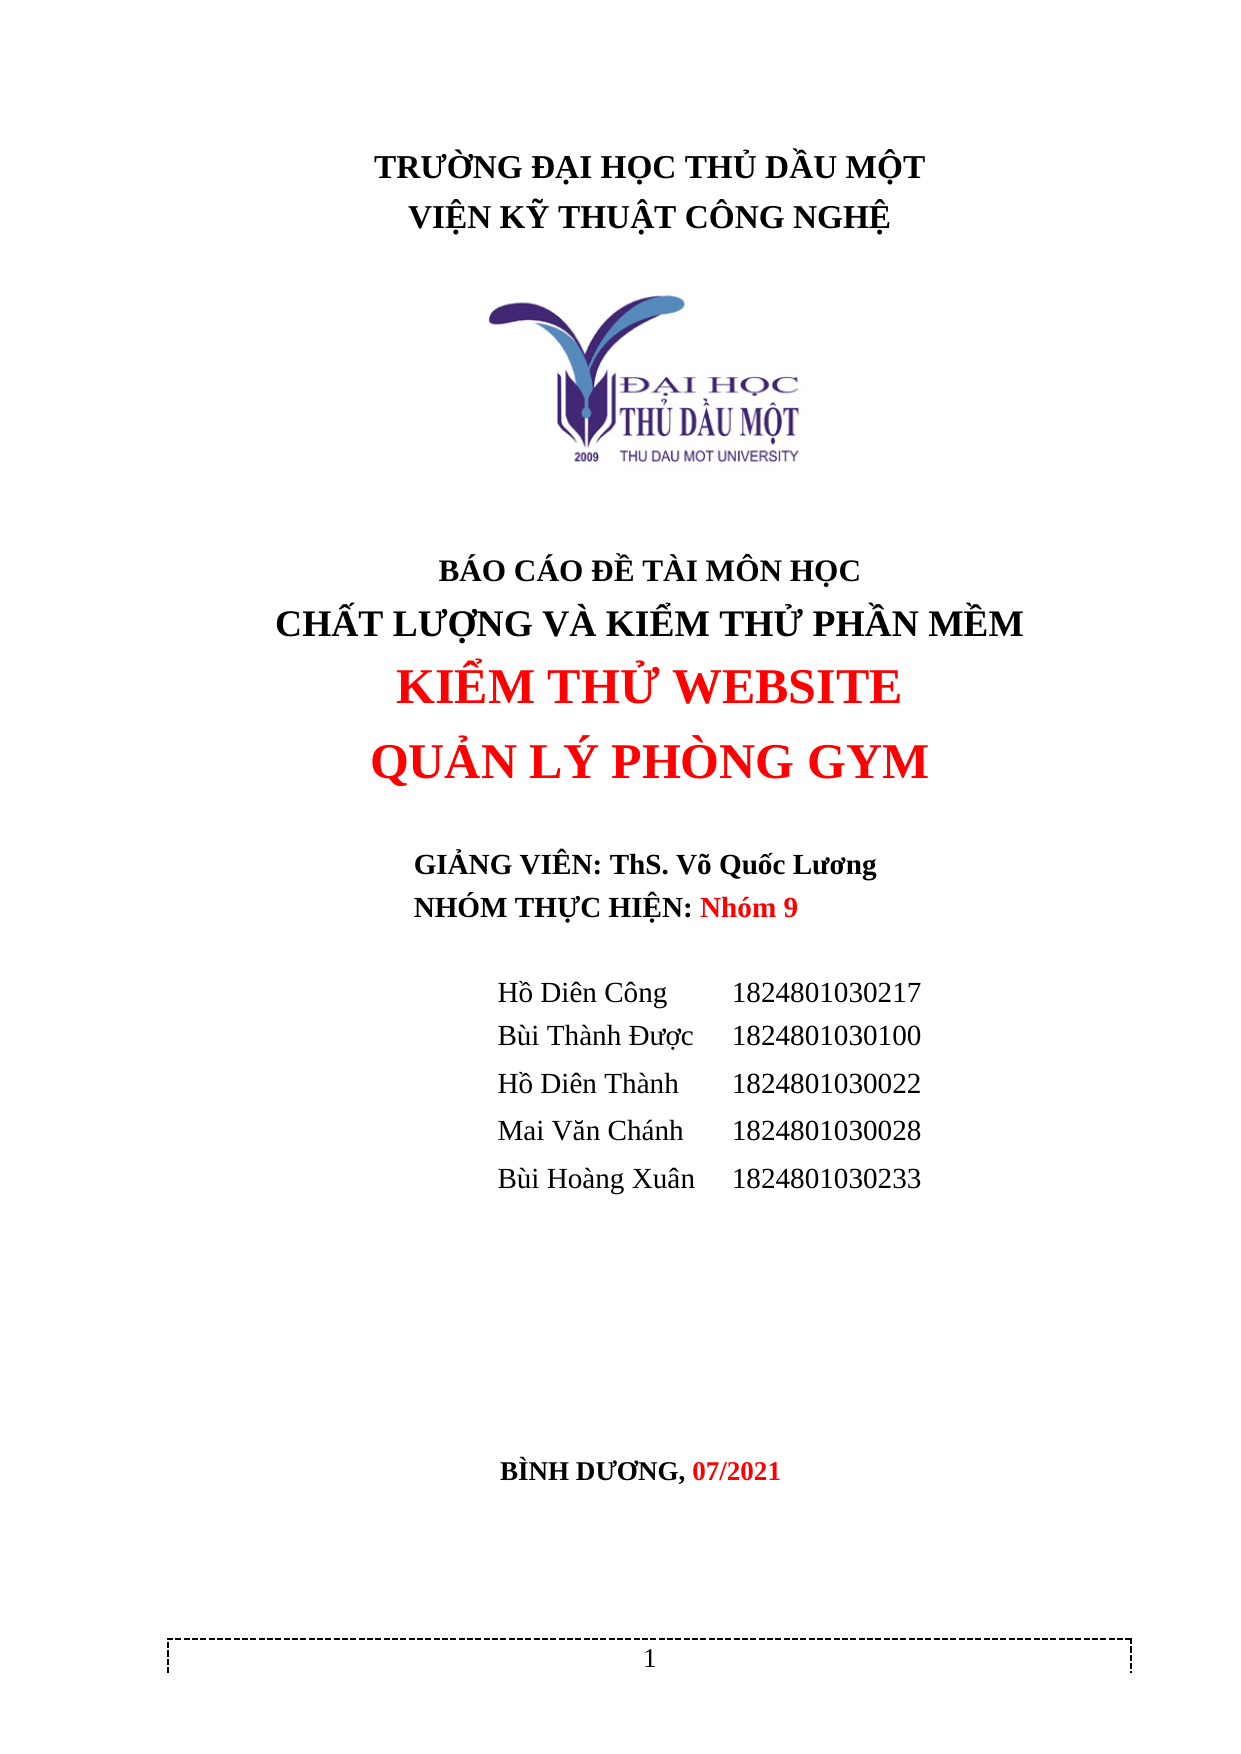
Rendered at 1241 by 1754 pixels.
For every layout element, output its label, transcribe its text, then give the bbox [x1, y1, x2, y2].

table_header Hồ Diên Công [486, 975, 720, 1018]
text GIẢNG VIÊN: ThS. Võ Quốc Lương [177, 847, 1122, 880]
table_header 1824801030217 [720, 975, 945, 1018]
table_cell Bùi Thành Được [486, 1018, 720, 1066]
table_cell Hồ Diên Thành [486, 1066, 720, 1113]
text BÌNH DƯƠNG, 07/2021 [177, 1455, 1122, 1486]
picture [485, 287, 814, 494]
table_cell Bùi Hoàng Xuân [486, 1161, 720, 1209]
text NHÓM THỰC HIỆN: Nhóm 9 [177, 890, 1122, 924]
text TRƯỜNG ĐẠI HỌC THỦ DẦU MỘT [177, 148, 1122, 186]
text VIỆN KỸ THUẬT CÔNG NGHỆ [177, 197, 1122, 236]
table_cell 1824801030233 [720, 1161, 945, 1209]
table_cell 1824801030028 [720, 1114, 945, 1161]
table_cell 1824801030022 [720, 1066, 945, 1113]
table_cell Mai Văn Chánh [486, 1114, 720, 1161]
text KIỂM THỬ WEBSITE [177, 657, 1122, 714]
text QUẢN LÝ PHÒNG GYM [177, 732, 1122, 789]
table_cell 1824801030100 [720, 1018, 945, 1066]
text BÁO CÁO ĐỀ TÀI MÔN HỌC CHẤT LƯỢNG VÀ KIỂM THỬ PHẦN MỀM [177, 552, 1122, 644]
